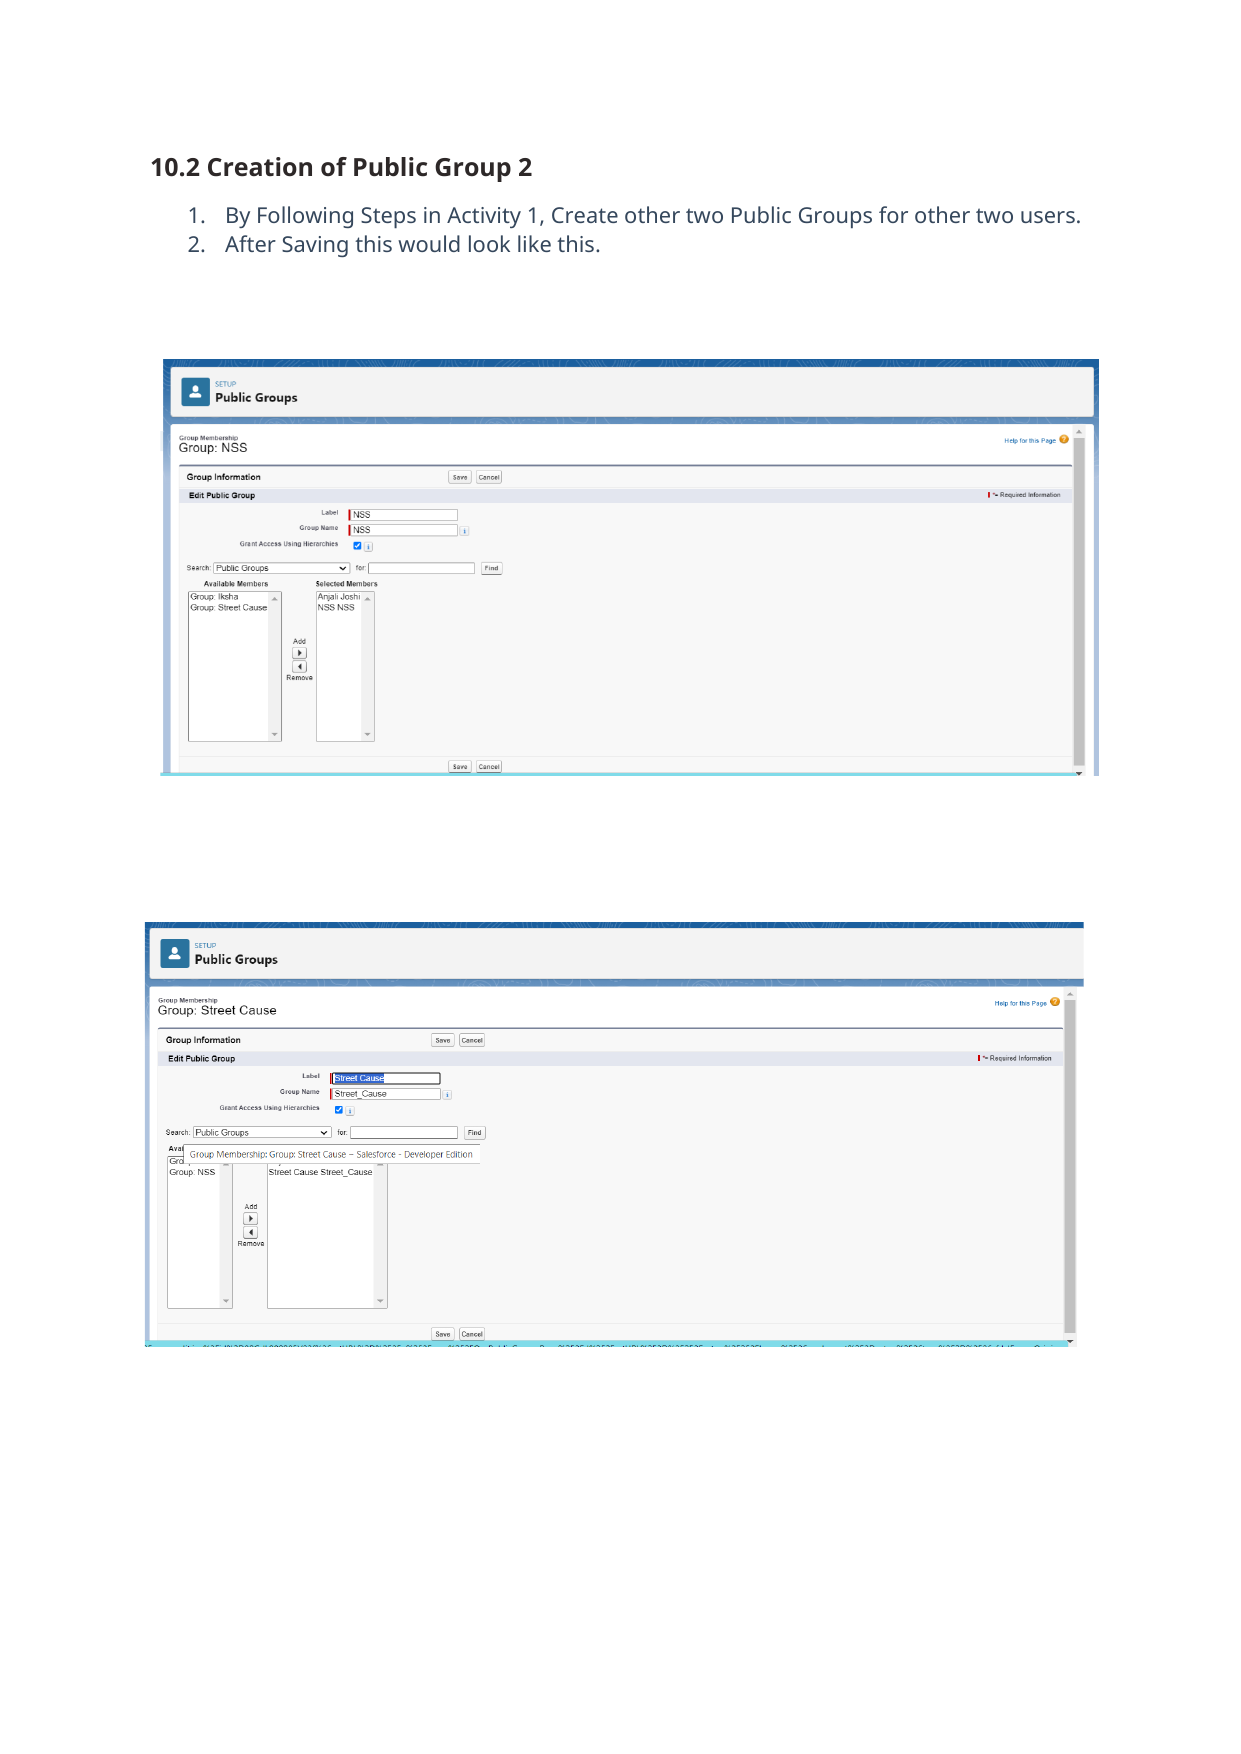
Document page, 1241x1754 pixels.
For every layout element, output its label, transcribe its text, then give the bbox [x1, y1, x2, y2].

subtitle 10.2 Creation of Public Group 2 [150, 150, 1090, 184]
picture [160, 359, 1099, 776]
list After Saving this would look like this. [187, 229, 1090, 259]
list By Following Steps in Activity 1, Create other two Public Groups for other two users. [187, 200, 1090, 229]
picture [144, 922, 1084, 1347]
